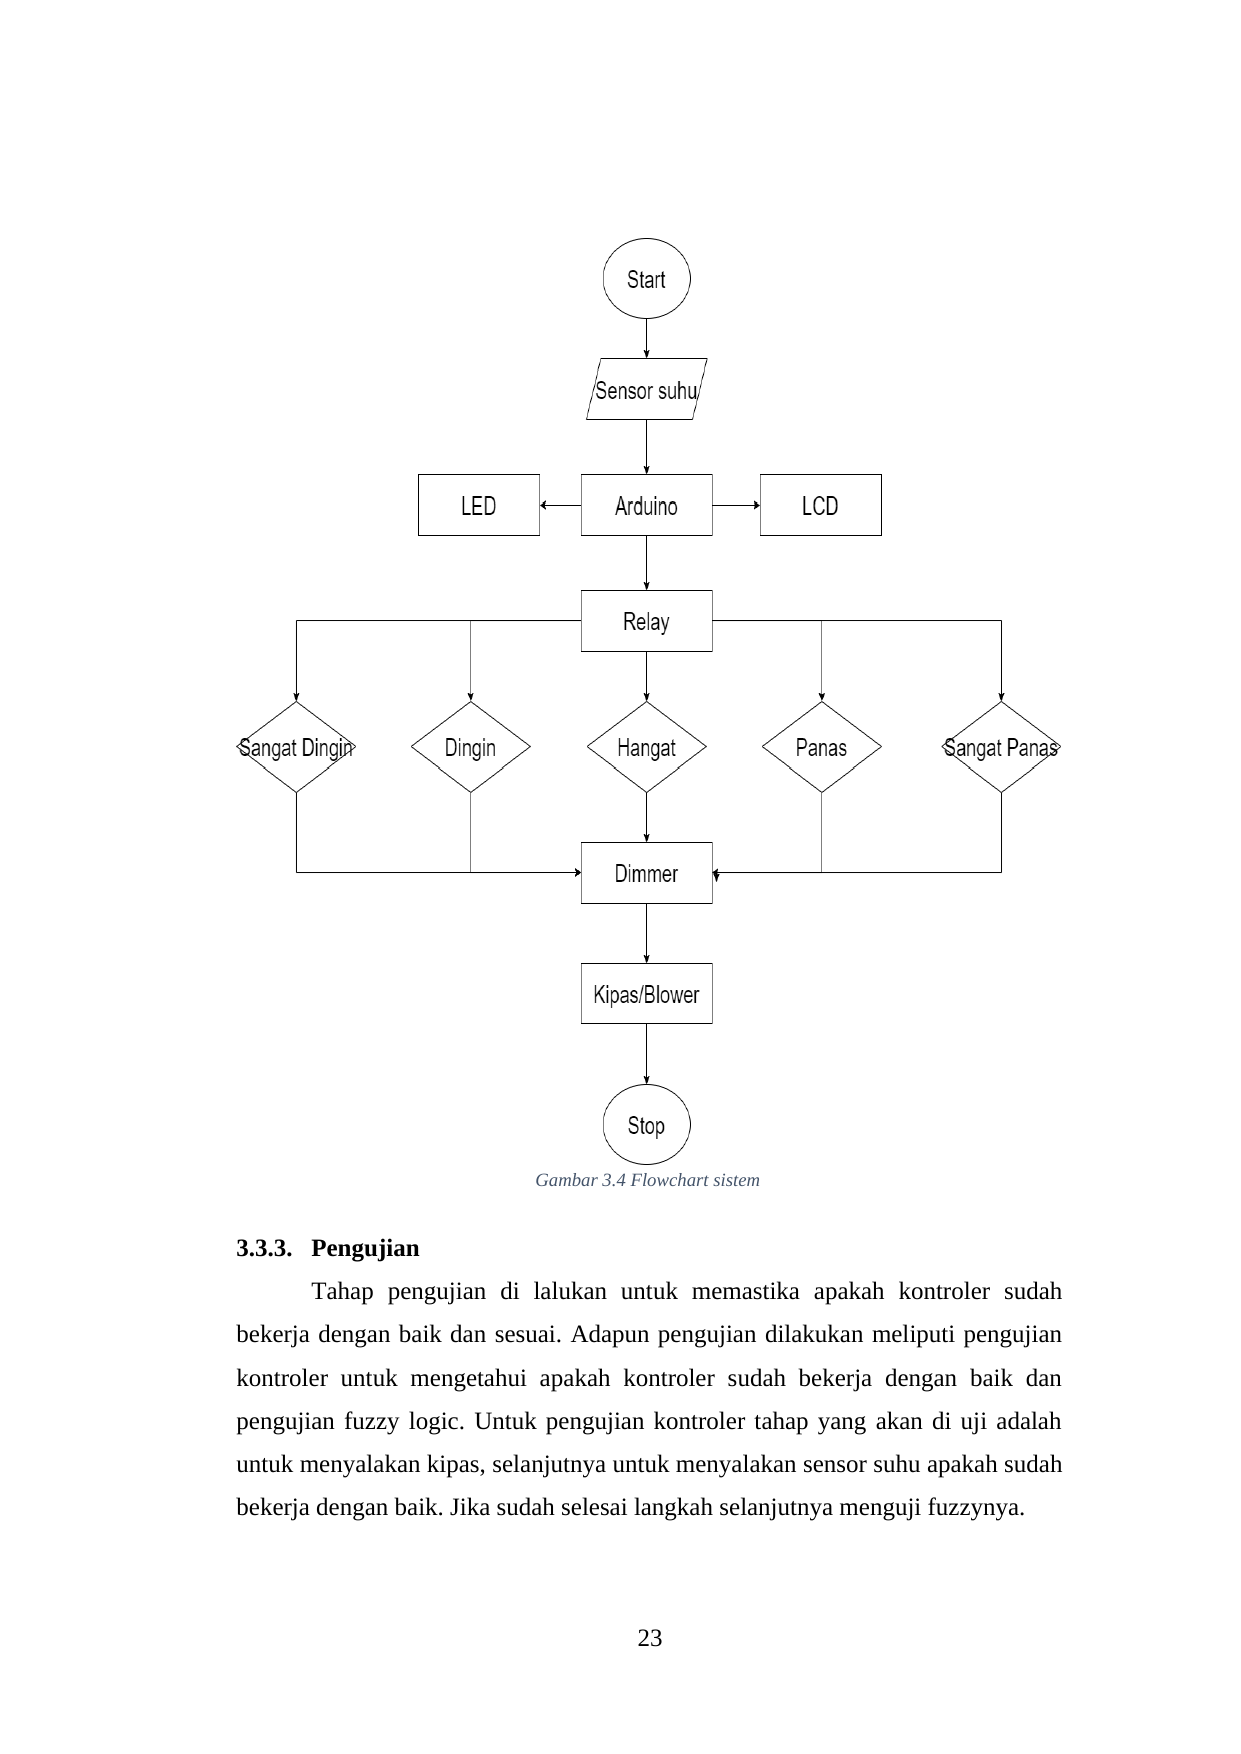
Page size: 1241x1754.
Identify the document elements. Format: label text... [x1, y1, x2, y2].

picture [236, 238, 1061, 1167]
subtitle Pengujian [236, 1233, 1063, 1262]
text Tahap pengujian di lalukan untuk memastika apakah kontroler sudah bekerja dengan baik dan sesuai. Adapun pengujian dilakukan meliputi pengujian kontroler untuk mengetahui apakah kontroler sudah bekerja dengan baik dan pengujian fuzzy logic. Untuk pengujian kontroler tahap yang akan di uji adalah untuk menyalakan kipas, selanjutnya untuk menyalakan sensor suhu apakah sudah bekerja dengan baik. Jika sudah selesai langkah selanjutnya menguji fuzzynya. [236, 1276, 1063, 1521]
